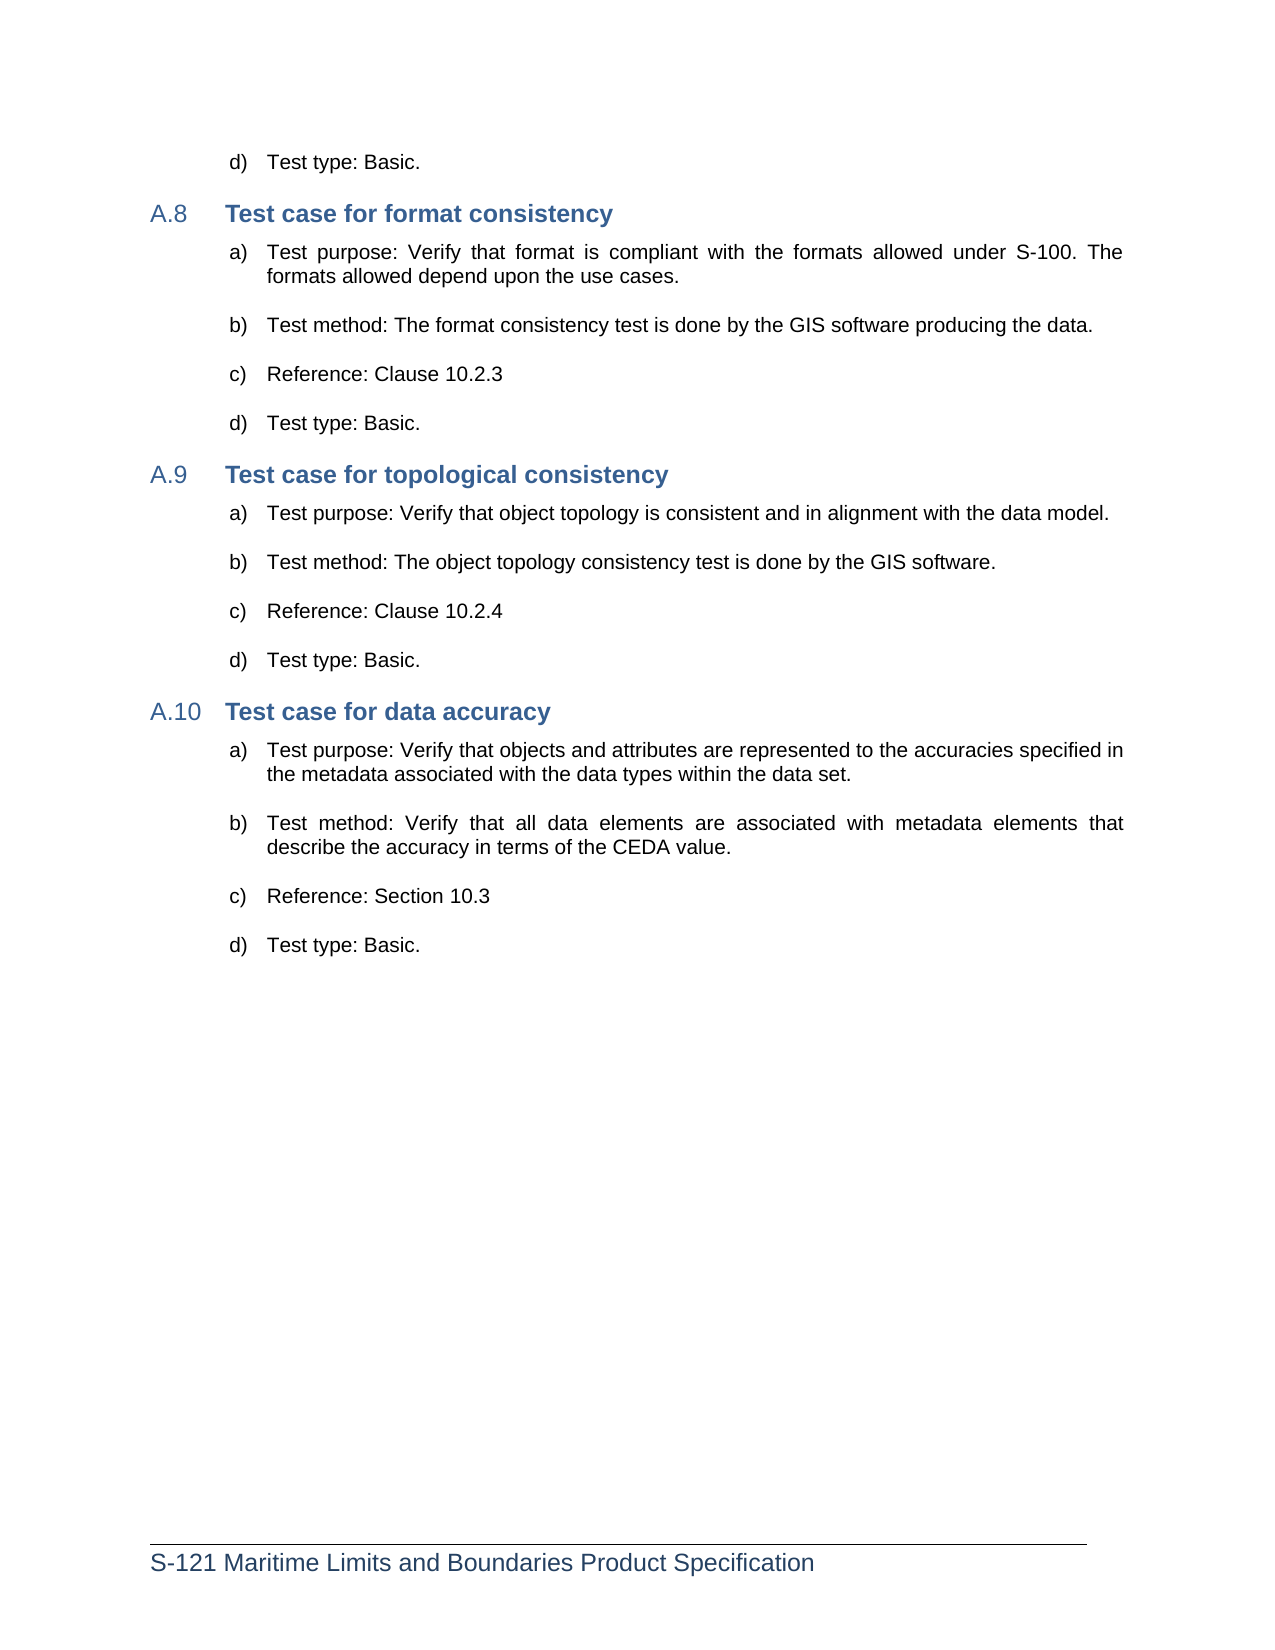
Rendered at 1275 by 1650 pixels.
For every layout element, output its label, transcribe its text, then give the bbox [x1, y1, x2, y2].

list Reference: Section 10.3 [229, 884, 1125, 908]
list Test case for data accuracy [150, 697, 1125, 726]
list Test case for format consistency [150, 199, 1125, 228]
list Test method: The object topology consistency test is done by the GIS software. [229, 550, 1125, 574]
list Test method: Verify that all data elements are associated with metadata elements that describe the accuracy in terms of the CEDA value. [229, 811, 1125, 859]
list Test case for topological consistency [150, 460, 1125, 489]
list Test type: Basic. [229, 150, 1125, 174]
list Test type: Basic. [229, 411, 1125, 435]
list Test purpose: Verify that objects and attributes are represented to the accuracies specified in the metadata associated with the data types within the data set. [229, 738, 1125, 786]
list Reference: Clause 10.2.4 [229, 599, 1125, 623]
list Reference: Clause 10.2.3 [229, 362, 1125, 386]
list Test type: Basic. [229, 648, 1125, 672]
list Test purpose: Verify that format is compliant with the formats allowed under S-100. The formats allowed depend upon the use cases. [229, 240, 1125, 288]
list Test type: Basic. [229, 933, 1125, 957]
list Test purpose: Verify that object topology is consistent and in alignment with the data model. [229, 501, 1125, 525]
list Test method: The format consistency test is done by the GIS software producing the data. [229, 313, 1125, 337]
